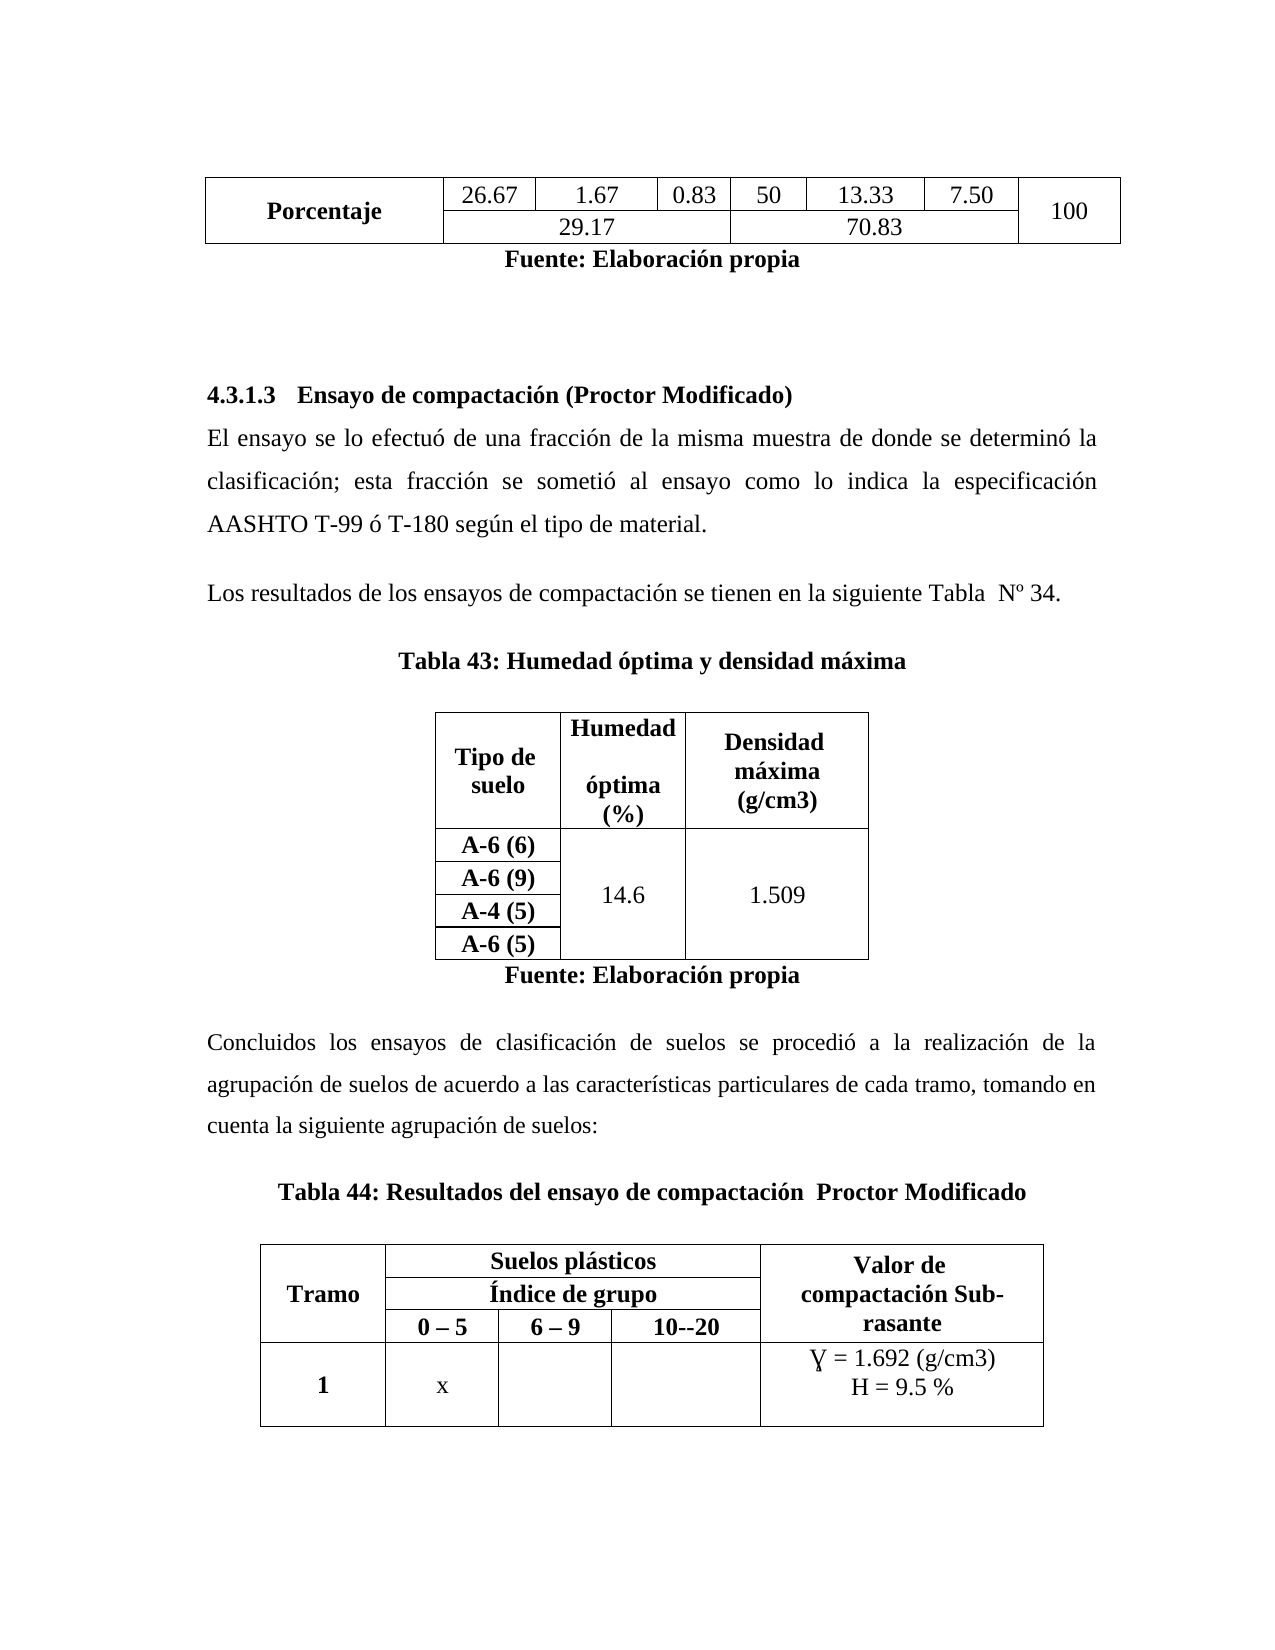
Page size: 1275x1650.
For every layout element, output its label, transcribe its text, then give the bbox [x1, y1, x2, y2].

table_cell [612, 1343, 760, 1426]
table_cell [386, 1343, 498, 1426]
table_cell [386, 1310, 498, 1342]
text Los resultados de los ensayos de compactación se tienen en la siguiente Tabla Nº 34. [207, 578, 1098, 606]
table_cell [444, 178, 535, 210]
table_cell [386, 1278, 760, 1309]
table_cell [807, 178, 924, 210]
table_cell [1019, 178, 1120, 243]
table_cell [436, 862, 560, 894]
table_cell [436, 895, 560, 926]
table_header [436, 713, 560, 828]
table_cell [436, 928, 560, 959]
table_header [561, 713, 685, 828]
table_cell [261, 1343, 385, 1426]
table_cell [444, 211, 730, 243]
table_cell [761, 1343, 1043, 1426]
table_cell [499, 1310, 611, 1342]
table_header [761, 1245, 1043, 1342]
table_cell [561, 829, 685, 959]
subtitle Ensayo de compactación (Proctor Modificado) [207, 380, 1098, 409]
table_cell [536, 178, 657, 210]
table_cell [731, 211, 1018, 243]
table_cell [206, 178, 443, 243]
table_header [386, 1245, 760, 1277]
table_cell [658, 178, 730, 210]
text El ensayo se lo efectuó de una fracción de la misma muestra de donde se determinó la clasificación; esta fracción se sometió al ensayo como lo indica la especificación AASHTO T-99 ó T-180 según el tipo de material. [207, 423, 1098, 538]
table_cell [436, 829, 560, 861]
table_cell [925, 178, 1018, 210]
text Fuente: Elaboración propia [207, 960, 1098, 989]
text Concluidos los ensayos de clasificación de suelos se procedió a la realización de la agrupación de suelos de acuerdo a las características particulares de cada tramo, tomando en cuenta la siguiente agrupación de suelos: [207, 1028, 1098, 1139]
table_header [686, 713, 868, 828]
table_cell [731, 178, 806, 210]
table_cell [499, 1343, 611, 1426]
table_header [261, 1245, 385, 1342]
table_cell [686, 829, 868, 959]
text Fuente: Elaboración propia [207, 244, 1098, 273]
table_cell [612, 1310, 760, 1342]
